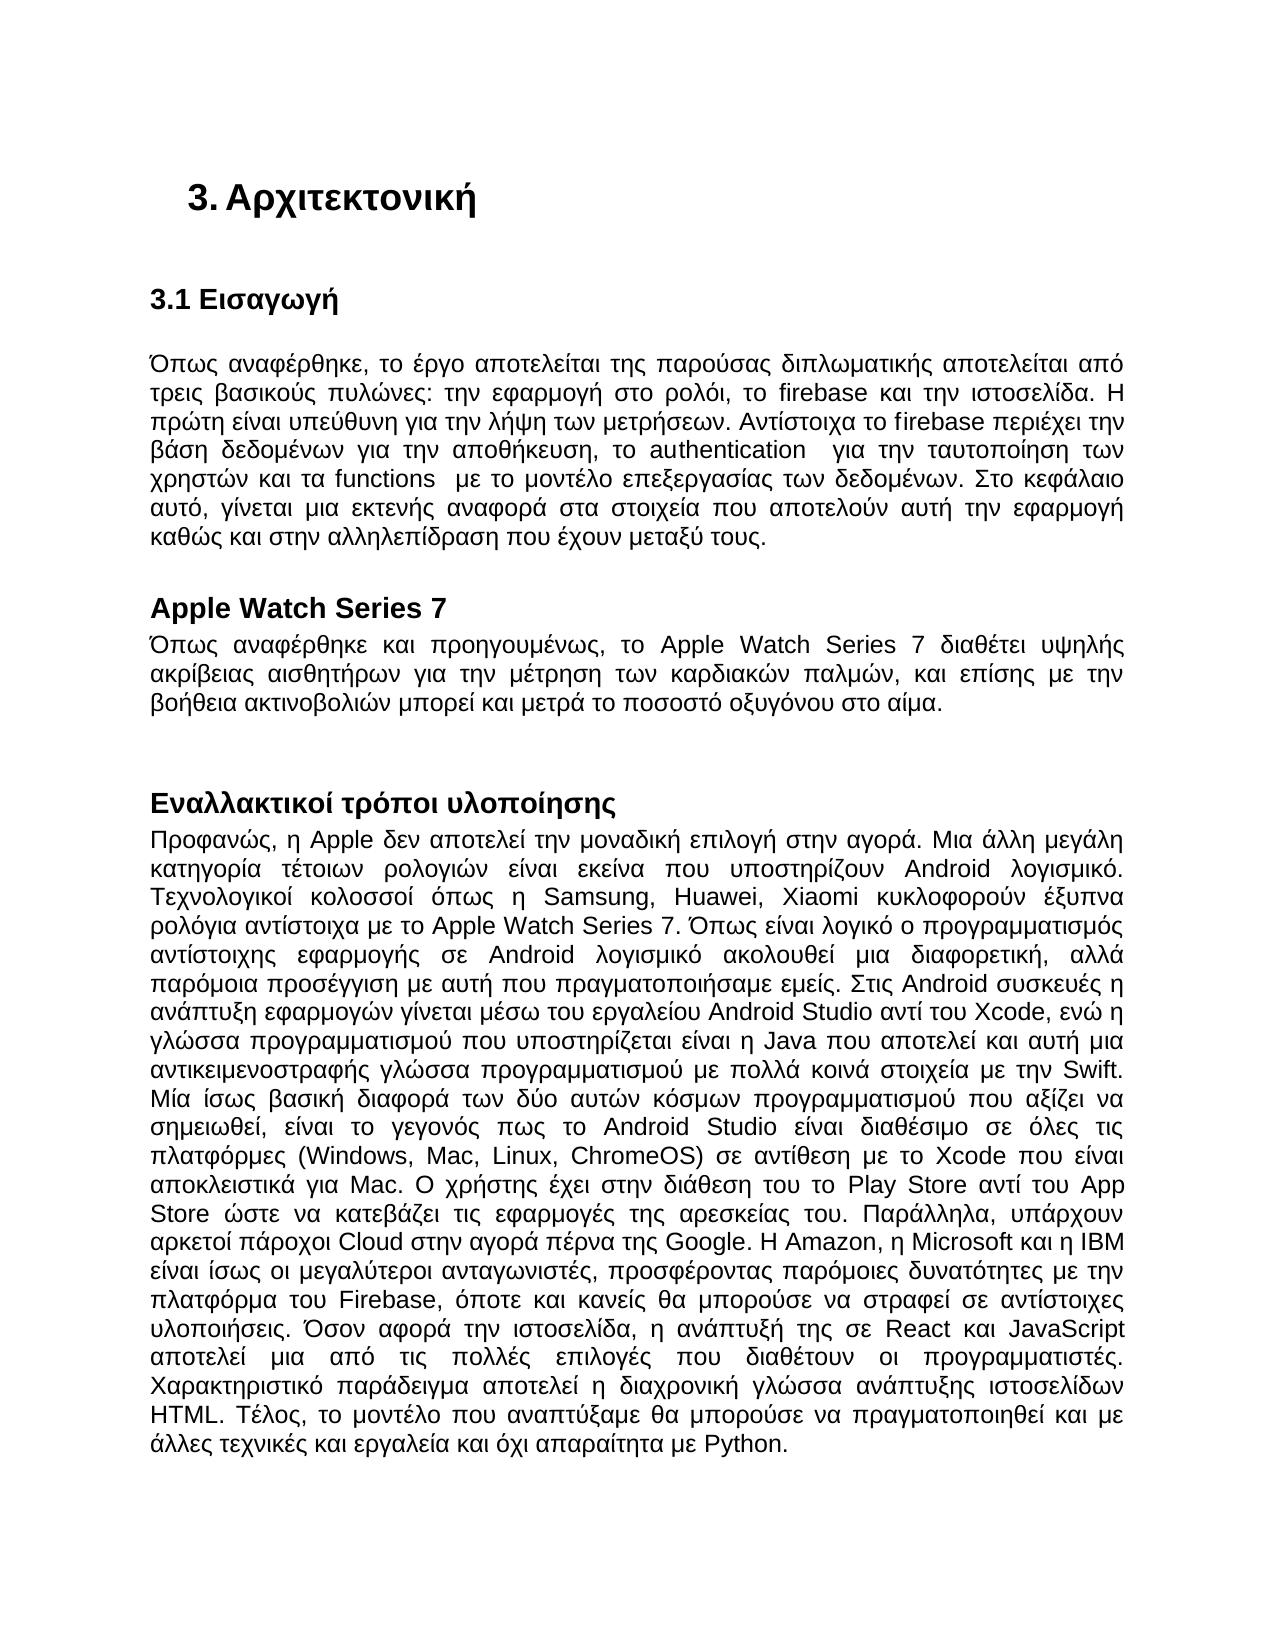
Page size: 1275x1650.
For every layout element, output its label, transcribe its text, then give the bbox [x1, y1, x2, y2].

subtitle 3.1 Εισαγωγή [150, 282, 1125, 315]
text Προφανώς, η Apple δεν αποτελεί την μοναδική επιλογή στην αγορά. Μια άλλη μεγάλη κατηγορία τέτοιων ρολογιών είναι εκείνα που υποστηρίζουν Android λογισμικό. Τεχνολογικοί κολοσσοί όπως η Samsung, Huawei, Xiaomi κυκλοφορούν έξυπνα ρολόγια αντίστοιχα με το Apple Watch Series 7. Όπως είναι λογικό ο προγραμματισμός αντίστοιχης εφαρμογής σε Android λογισμικό ακολουθεί μια διαφορετική, αλλά παρόμοια προσέγγιση με αυτή που πραγματοποιήσαμε εμείς. Στις Android συσκευές η ανάπτυξη εφαρμογών γίνεται μέσω του εργαλείου Android Studio αντί του Xcode, ενώ η γλώσσα προγραμματισμού που υποστηρίζεται είναι η Java που αποτελεί και αυτή μια αντικειμενοστραφής γλώσσα προγραμματισμού με πολλά κοινά στοιχεία με την Swift. Μία ίσως βασική διαφορά των δύο αυτών κόσμων προγραμματισμού που αξίζει να σημειωθεί, είναι το γεγονός πως το Android Studio είναι διαθέσιμο σε όλες τις πλατφόρμες (Windows, Μac, Linux, ChromeOS) σε αντίθεση με το Xcode που είναι αποκλειστικά για Mac. Ο χρήστης έχει στην διάθεση του το Play Store αντί του App Store ώστε να κατεβάζει τις εφαρμογές της αρεσκείας του. Παράλληλα, υπάρχουν αρκετοί πάροχοι Cloud στην αγορά πέρνα της Google. Η Amazon, η Microsoft και η IBM είναι ίσως οι μεγαλύτεροι ανταγωνιστές, προσφέροντας παρόμοιες δυνατότητες με την πλατφόρμα του Firebase, όποτε και κανείς θα μπορούσε να στραφεί σε αντίστοιχες υλοποιήσεις. Όσον αφορά την ιστοσελίδα, η ανάπτυξή της σε React και JavaScript αποτελεί μια από τις πολλές επιλογές που διαθέτουν οι προγραμματιστές. Χαρακτηριστικό παράδειγμα αποτελεί η διαχρονική γλώσσα ανάπτυξης ιστοσελίδων HTML. Τέλος, το μοντέλο που αναπτύξαμε θα μπορούσε να πραγματοποιηθεί και με άλλες τεχνικές και εργαλεία και όχι απαραίτητα με Python. [150, 825, 1125, 1457]
subtitle Apple Watch Series 7 [150, 591, 1125, 625]
text Όπως αναφέρθηκε, το έργο αποτελείται της παρούσας διπλωματικής αποτελείται από τρεις βασικούς πυλώνες: την εφαρμογή στο ρολόι, το firebase και την ιστοσελίδα. Η πρώτη είναι υπεύθυνη για την λήψη των μετρήσεων. Αντίστοιχα το firebase περιέχει την βάση δεδομένων για την αποθήκευση, το authentication για την ταυτοποίηση των χρηστών και τα functions με το μοντέλο επεξεργασίας των δεδομένων. Στο κεφάλαιο αυτό, γίνεται μια εκτενής αναφορά στα στοιχεία που αποτελούν αυτή την εφαρμογή καθώς και στην αλληλεπίδραση που έχουν μεταξύ τους. [150, 349, 1125, 550]
subtitle Εναλλακτικοί τρόποι υλοποίησης [150, 786, 1125, 820]
subtitle Αρχιτεκτονική [187, 175, 1125, 218]
text Όπως αναφέρθηκε και προηγουμένως, το Apple Watch Series 7 διαθέτει υψηλής ακρίβειας αισθητήρων για την μέτρηση των καρδιακών παλμών, και επίσης με την βοήθεια ακτινοβολιών μπορεί και μετρά το ποσοστό οξυγόνου στο αίμα. [150, 630, 1125, 716]
